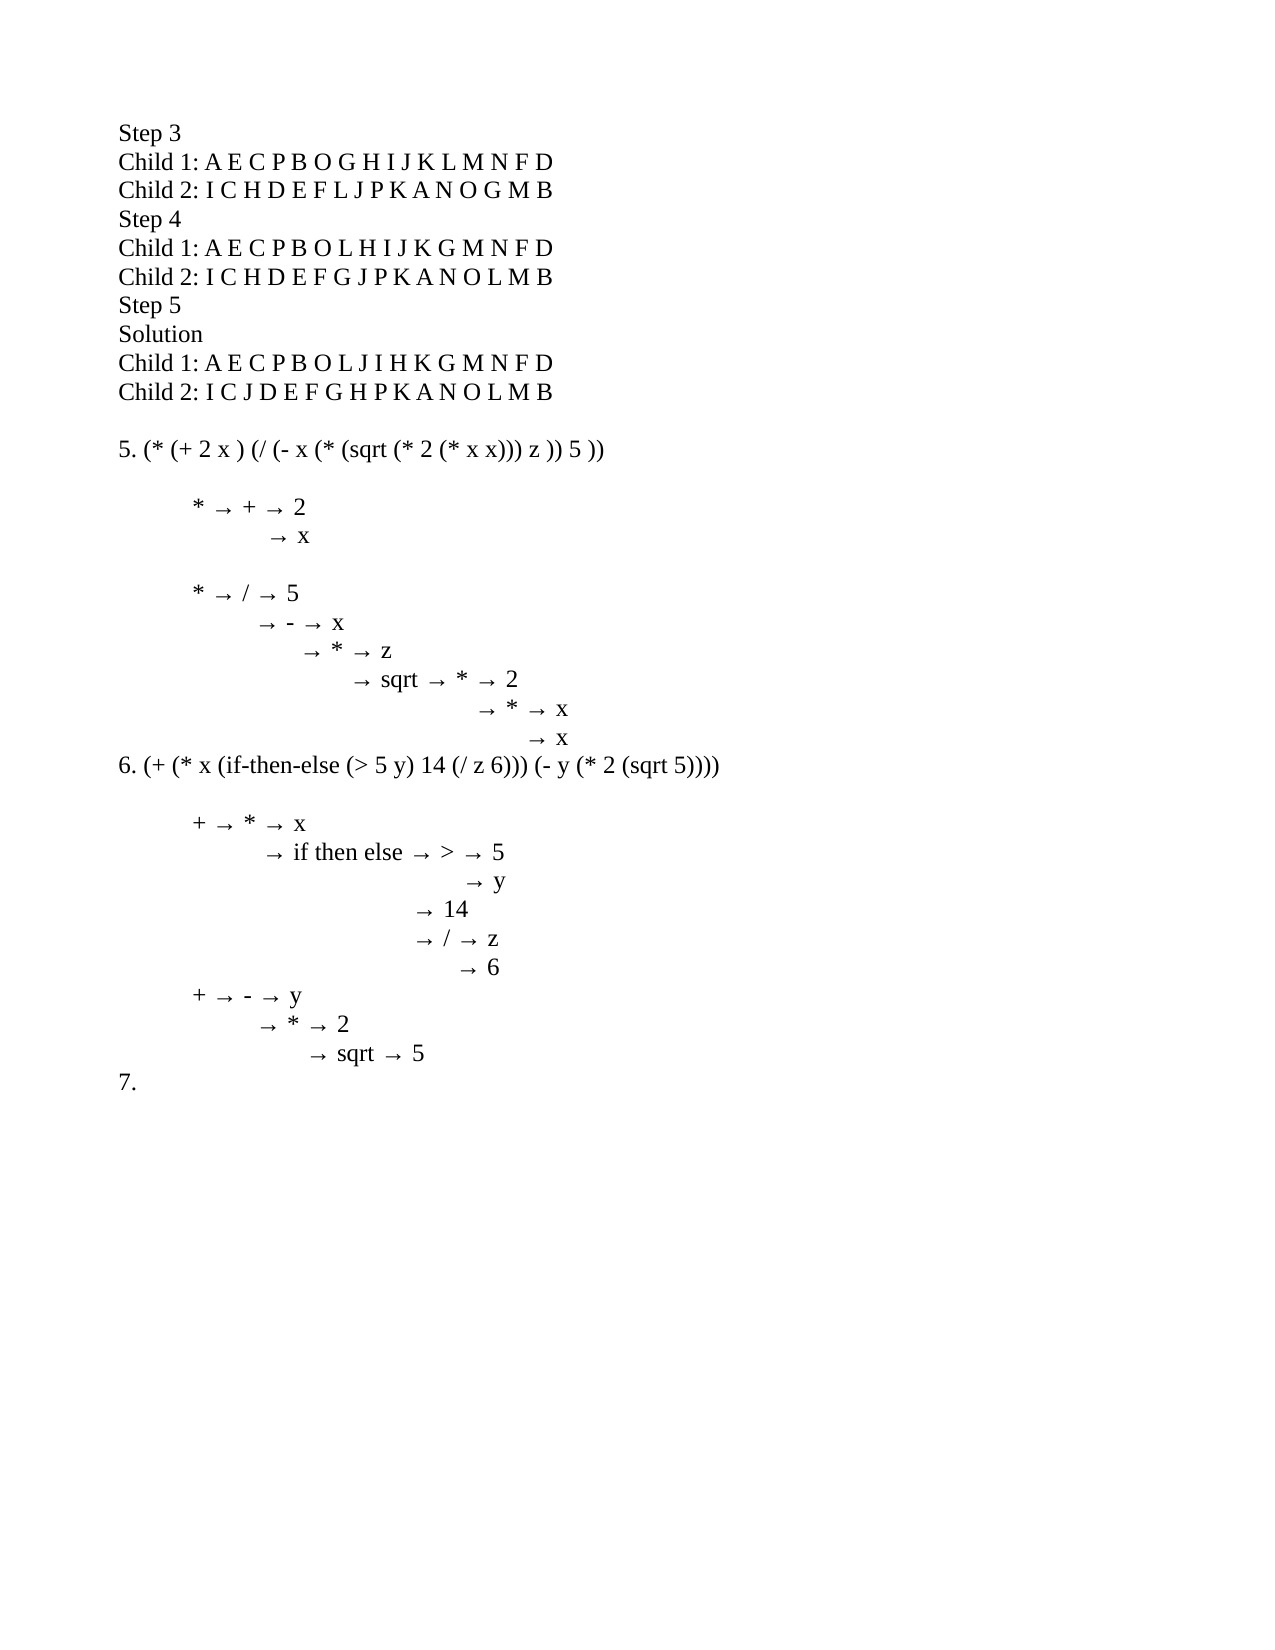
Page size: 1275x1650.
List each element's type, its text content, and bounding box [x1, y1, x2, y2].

text * → + → 2 [118, 492, 1157, 521]
text + → - → y [118, 981, 1157, 1009]
text → sqrt → * → 2 [118, 664, 1157, 693]
text Step 3 [118, 118, 1157, 147]
text Step 5 [118, 291, 1157, 319]
text Child 2: I C J D E F G H P K A N O L M B [118, 377, 1157, 406]
text → - → x [118, 607, 1157, 636]
text Child 1: A E C P B O L H I J K G M N F D [118, 233, 1157, 262]
text → * → x [118, 693, 1157, 722]
text 5. (* (+ 2 x ) (/ (‐ x (* (sqrt (* 2 (* x x))) z )) 5 )) [118, 434, 1157, 463]
text Step 4 [118, 204, 1157, 233]
text → if then else → > → 5 [118, 837, 1157, 866]
text → * → z [118, 636, 1157, 664]
text → * → 2 [118, 1009, 1157, 1038]
text → x [118, 521, 1157, 549]
text + → * → x [118, 808, 1157, 837]
text Solution [118, 319, 1157, 348]
text → 14 [118, 894, 1157, 923]
text → / → z [118, 923, 1157, 952]
text Child 1: A E C P B O G H I J K L M N F D [118, 147, 1157, 176]
text → x [118, 722, 1157, 751]
text → y [118, 866, 1157, 894]
text → 6 [118, 952, 1157, 981]
text Child 2: I C H D E F G J P K A N O L M B [118, 262, 1157, 291]
text Child 2: I C H D E F L J P K A N O G M B [118, 176, 1157, 204]
text Child 1: A E C P B O L J I H K G M N F D [118, 348, 1157, 377]
text 7. [118, 1067, 1157, 1096]
text → sqrt → 5 [118, 1038, 1157, 1067]
text 6. (+ (* x (if‐then‐else (> 5 y) 14 (/ z 6))) (‐ y (* 2 (sqrt 5)))) [118, 751, 1157, 779]
text * → / → 5 [118, 578, 1157, 607]
